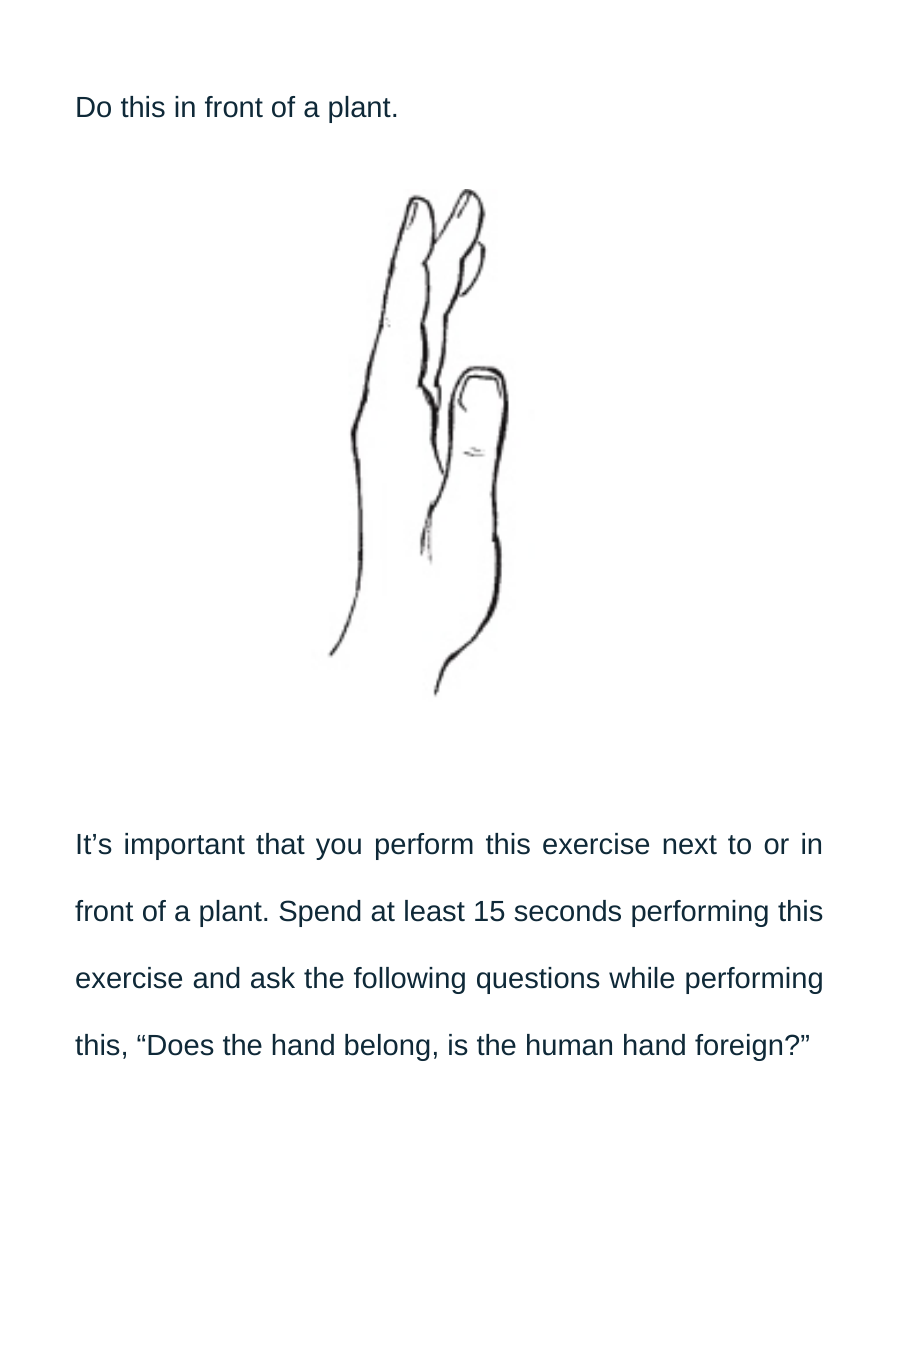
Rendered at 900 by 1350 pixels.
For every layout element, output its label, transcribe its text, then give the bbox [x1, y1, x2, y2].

picture [280, 189, 576, 702]
text It’s important that you perform this exercise next to or in front of a plant. Spend at least 15 seconds performing this exercise and ask the following questions while performing this, “Does the hand belong, is the human hand foreign?” [75, 827, 825, 1061]
text Do this in front of a plant. [75, 90, 825, 123]
